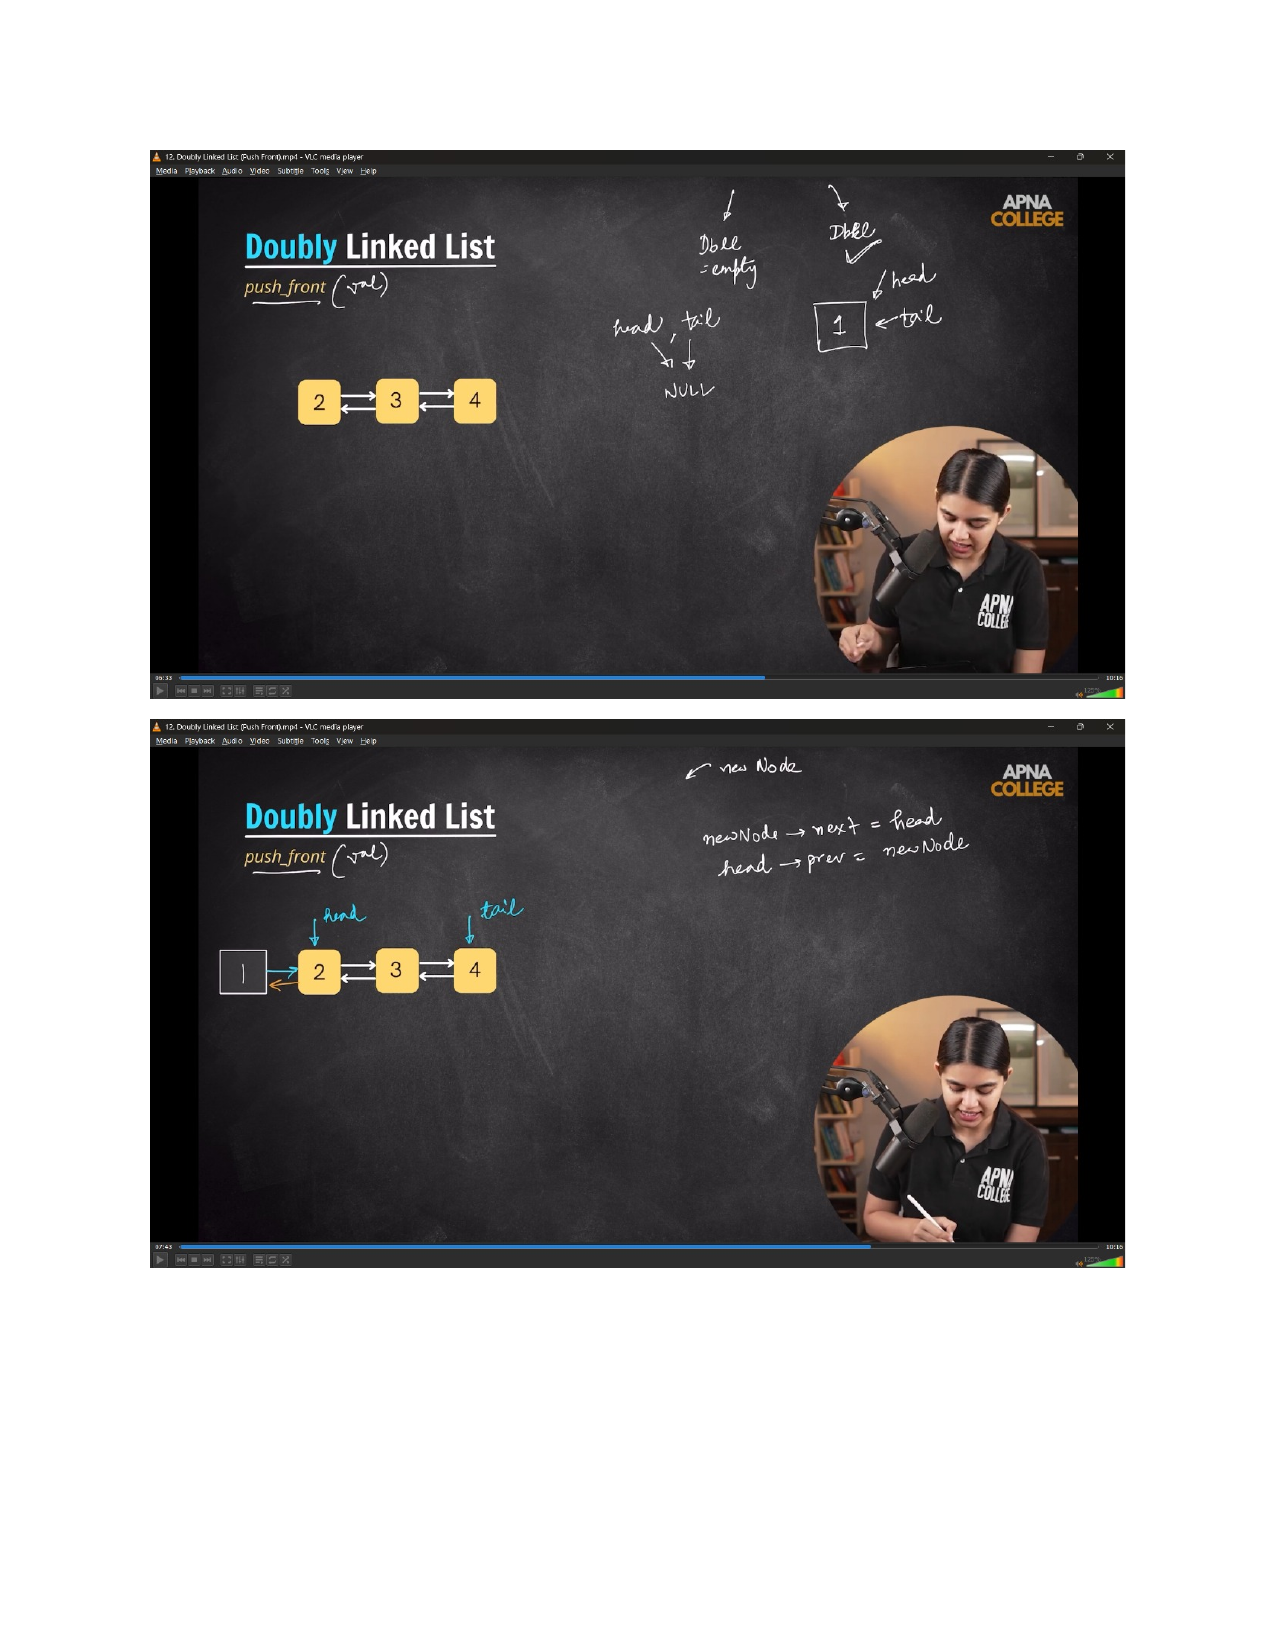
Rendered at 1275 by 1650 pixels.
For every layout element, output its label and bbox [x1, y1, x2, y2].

picture [150, 150, 1125, 699]
picture [150, 719, 1125, 1268]
